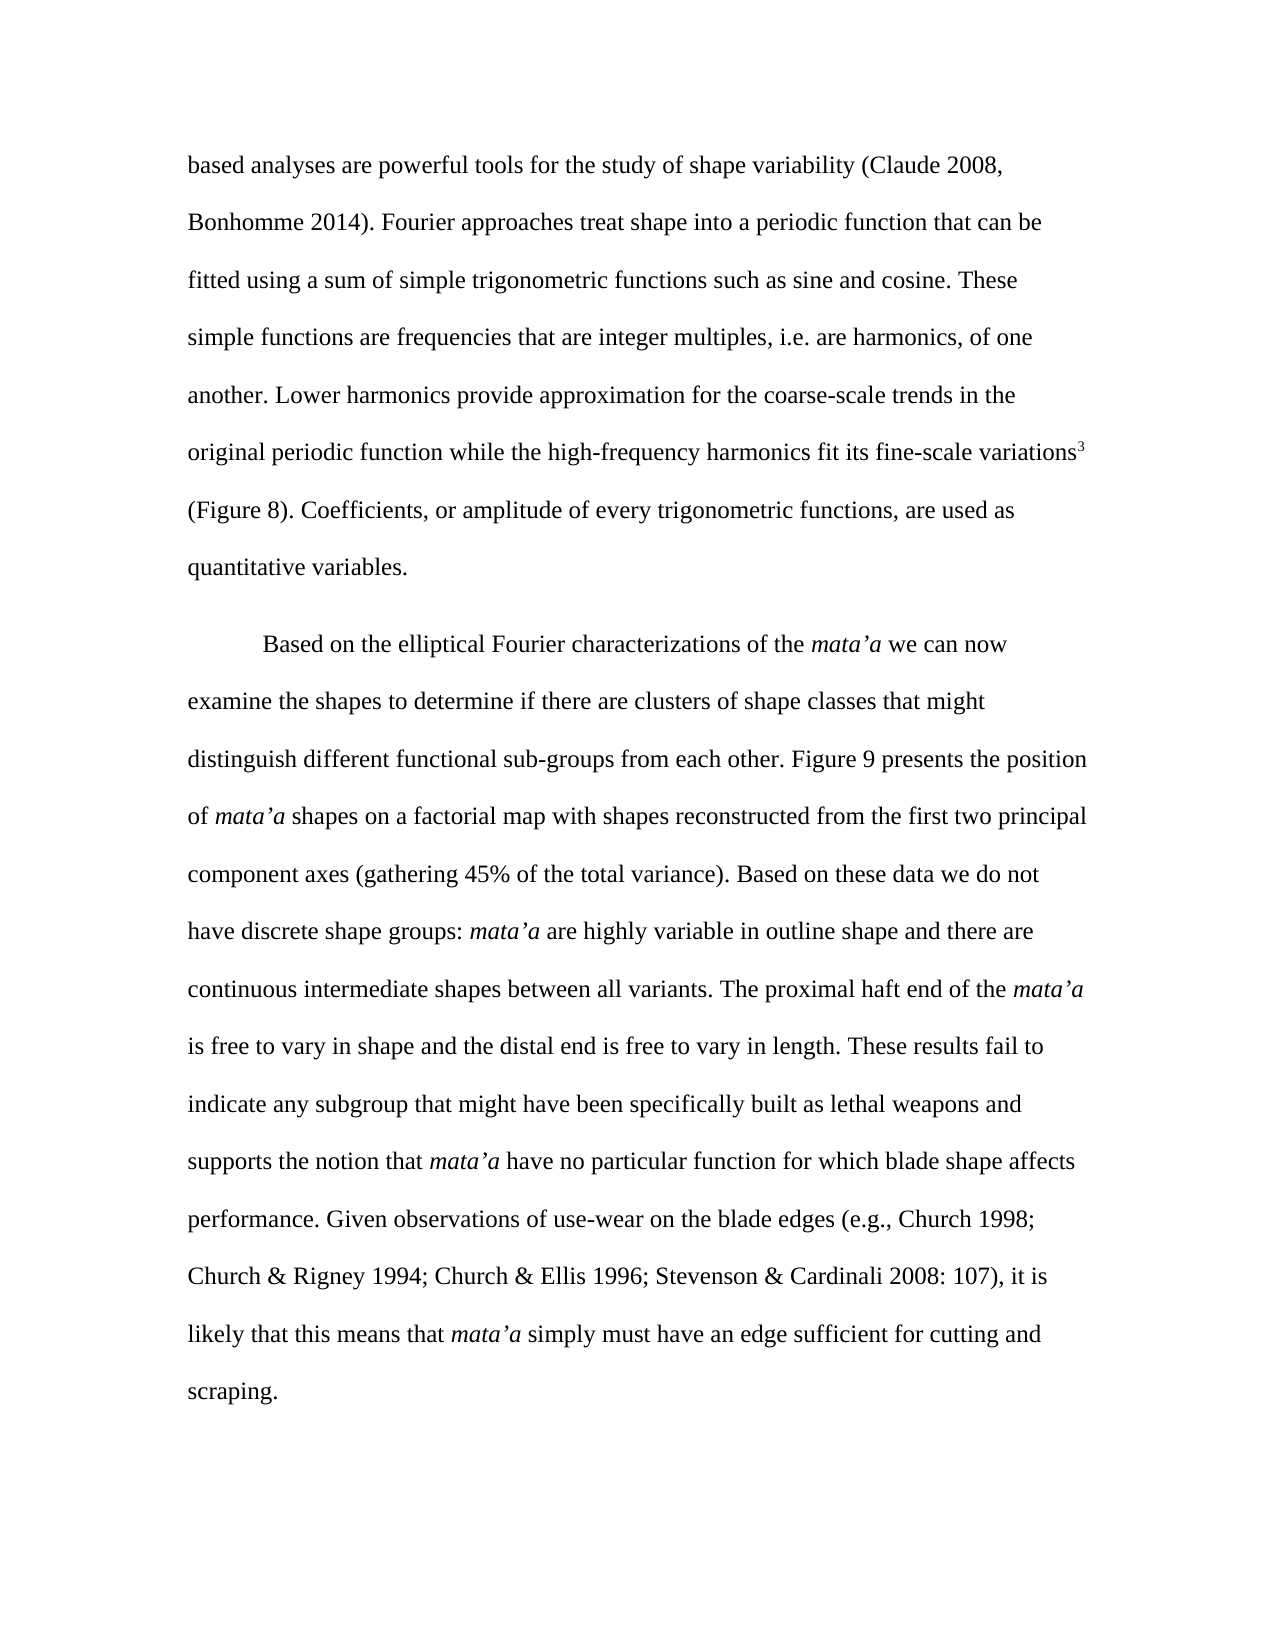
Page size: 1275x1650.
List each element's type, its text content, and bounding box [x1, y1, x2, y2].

text Based on the elliptical Fourier characterizations of the mata’a we can now examine the shapes to determine if there are clusters of shape classes that might distinguish different functional sub-groups from each other. Figure 9 presents the position of mata’a shapes on a factorial map with shapes reconstructed from the first two principal component axes (gathering 45% of the total variance). Based on these data we do not have discrete shape groups: mata’a are highly variable in outline shape and there are continuous intermediate shapes between all variants. The proximal haft end of the mata’a is free to vary in shape and the distal end is free to vary in length. These results fail to indicate any subgroup that might have been specifically built as lethal weapons and supports the notion that mata’a have no particular function for which blade shape affects performance. Given observations of use-wear on the blade edges (e.g., Church 1998; Church & Rigney 1994; Church & Ellis 1996; Stevenson & Cardinali 2008: 107), it is likely that this means that mata’a simply must have an edge sufficient for cutting and scraping. [187, 629, 1087, 1405]
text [187, 150, 1087, 581]
